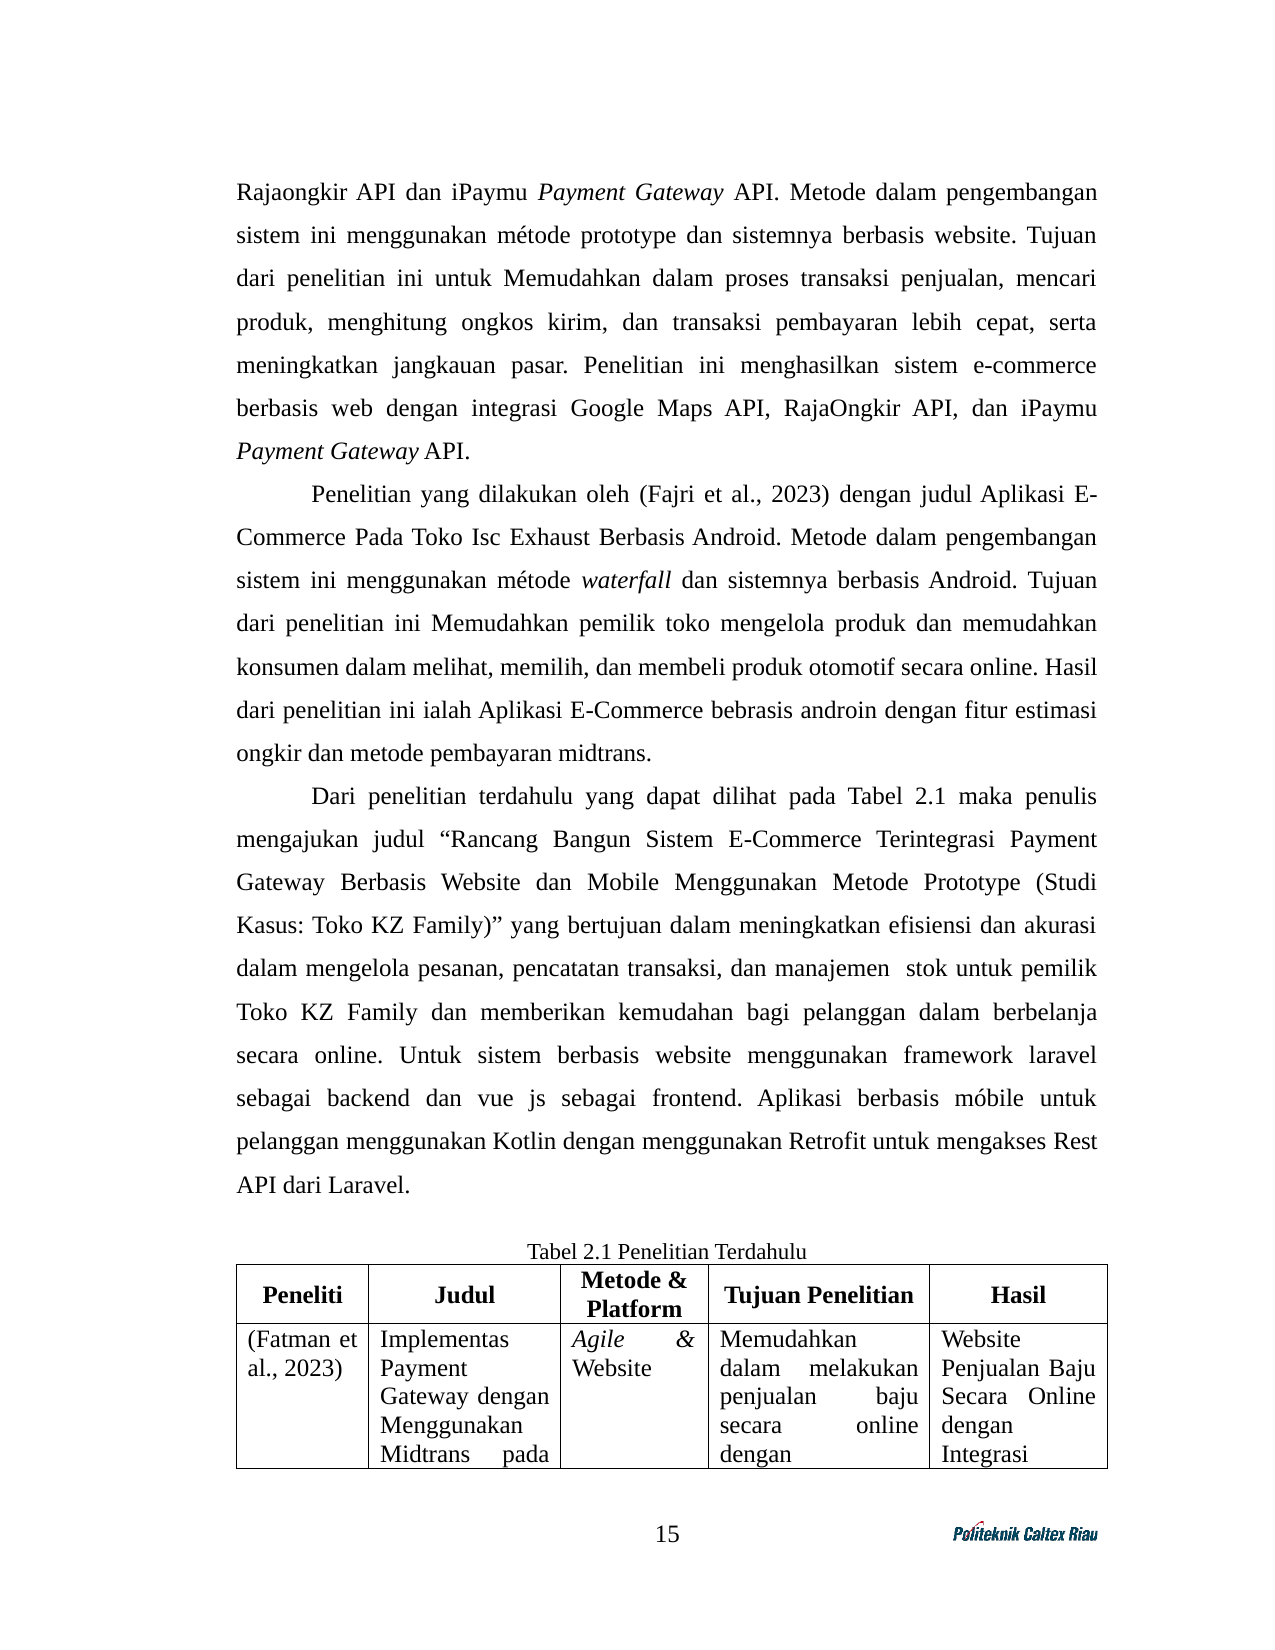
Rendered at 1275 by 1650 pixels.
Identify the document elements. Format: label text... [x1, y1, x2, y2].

table_header Judul [369, 1265, 560, 1323]
text Dari penelitian terdahulu yang dapat dilihat pada Tabel 2.1 maka penulis mengajukan judul “Rancang Bangun Sistem E-Commerce Terintegrasi Payment Gateway Berbasis Website dan Mobile Menggunakan Metode Prototype (Studi Kasus: Toko KZ Family)” yang bertujuan dalam meningkatkan efisiensi dan akurasi dalam mengelola pesanan, pencatatan transaksi, dan manajemen stok untuk pemilik Toko KZ Family dan memberikan kemudahan bagi pelanggan dalam berbelanja secara online. Untuk sistem berbasis website menggunakan framework laravel sebagai backend dan vue js sebagai frontend. Aplikasi berbasis móbile untuk pelanggan menggunakan Kotlin dengan menggunakan Retrofit untuk mengakses Rest API dari Laravel. [236, 781, 1098, 1198]
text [236, 177, 1098, 465]
table_header Hasil [930, 1265, 1107, 1323]
picture [951, 1521, 1098, 1543]
text Tabel 2.1 Penelitian Terdahulu [236, 1238, 1098, 1264]
table_cell Agile & Website [561, 1324, 708, 1468]
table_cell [369, 1324, 560, 1468]
table_header Metode & Platform [561, 1265, 708, 1323]
text Penelitian yang dilakukan oleh (Fajri et al., 2023) dengan judul Aplikasi E-Commerce Pada Toko Isc Exhaust Berbasis Android. Metode dalam pengembangan sistem ini menggunakan métode waterfall dan sistemnya berbasis Android. Tujuan dari penelitian ini Memudahkan pemilik toko mengelola produk dan memudahkan konsumen dalam melihat, memilih, dan membeli produk otomotif secara online. Hasil dari penelitian ini ialah Aplikasi E-Commerce bebrasis androin dengan fitur estimasi ongkir dan metode pembayaran midtrans. [236, 479, 1098, 767]
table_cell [237, 1324, 368, 1468]
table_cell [709, 1324, 929, 1468]
table_header Peneliti [237, 1265, 368, 1323]
table_header Tujuan Penelitian [709, 1265, 929, 1323]
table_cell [930, 1324, 1107, 1468]
